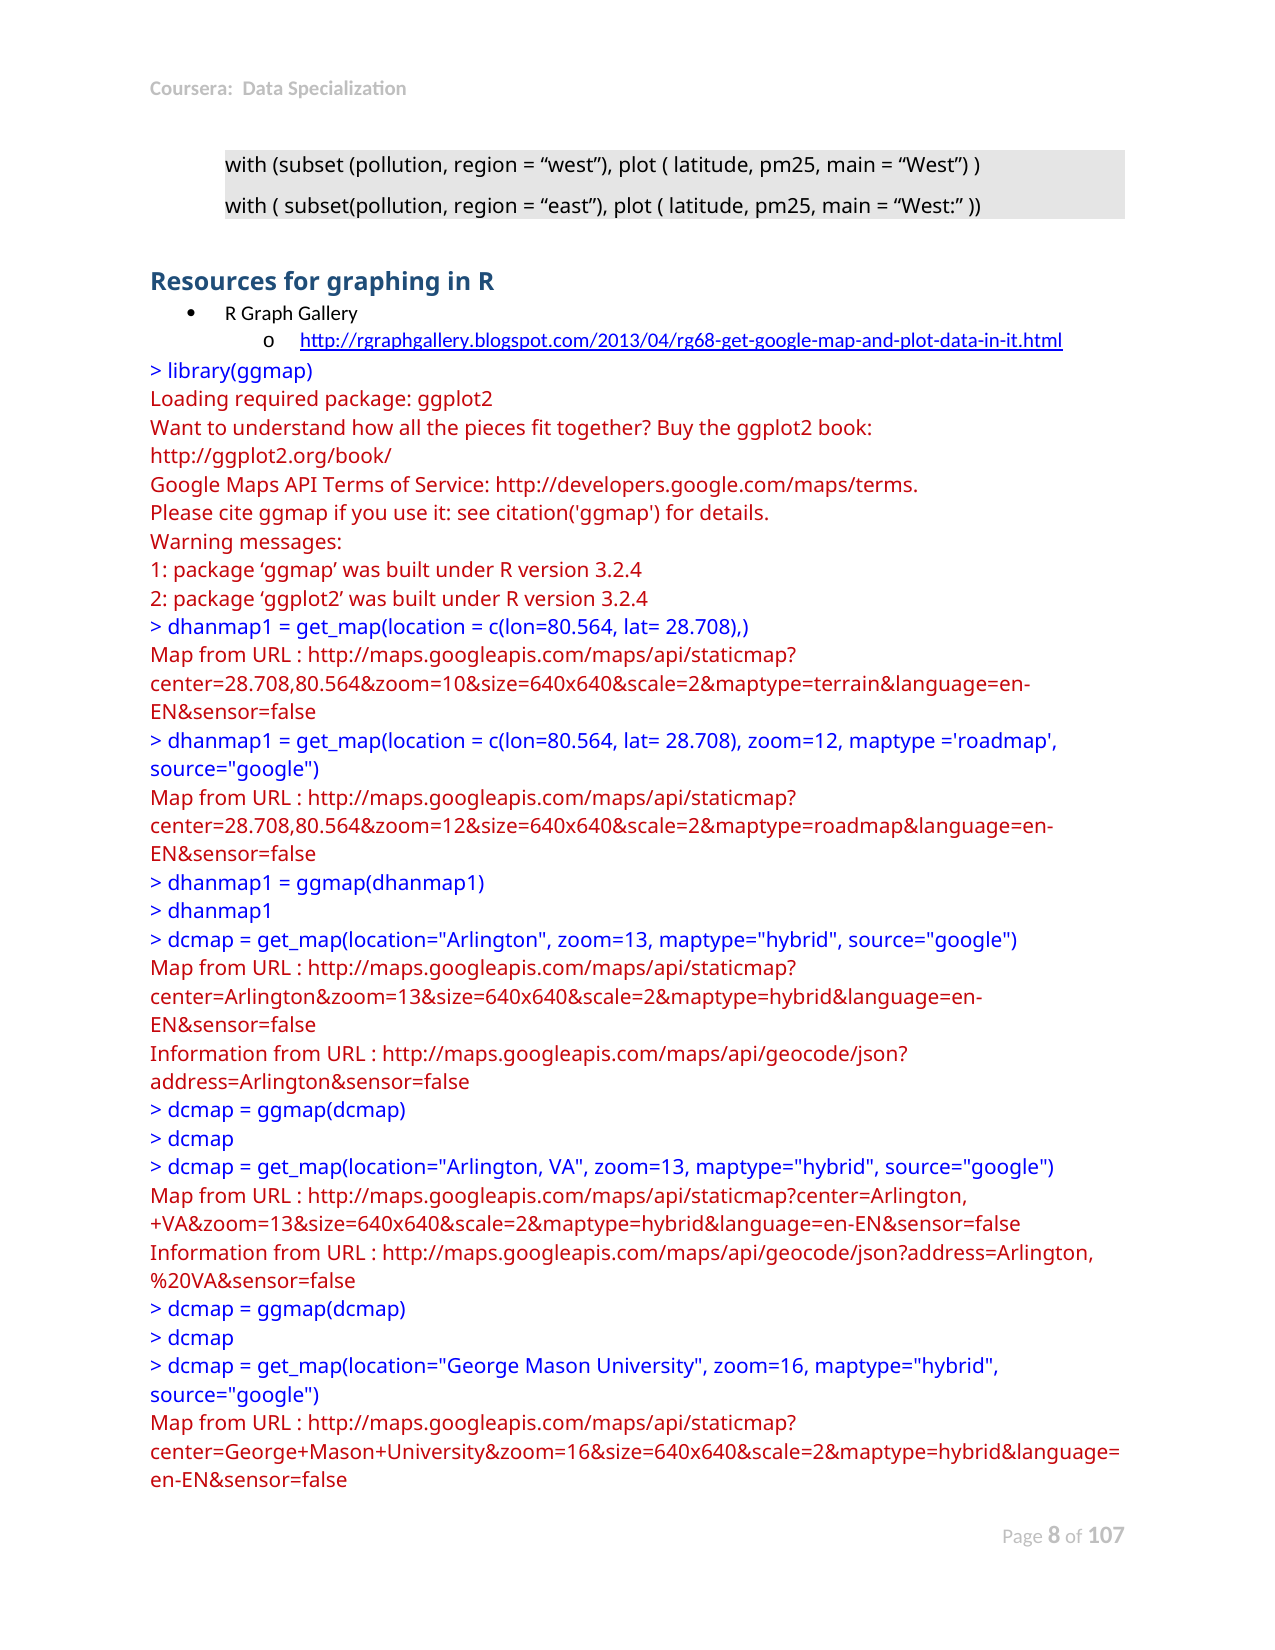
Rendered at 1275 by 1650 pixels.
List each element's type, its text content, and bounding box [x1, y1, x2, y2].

text > dcmap [150, 1124, 1125, 1152]
text Information from URL : http://maps.googleapis.com/maps/api/geocode/json?address=Arlington&sensor=false [150, 1039, 1125, 1096]
text Map from URL : http://maps.googleapis.com/maps/api/staticmap?center=Arlington&zoom=13&size=640x640&scale=2&maptype=hybrid&language=en-EN&sensor=false [150, 953, 1125, 1039]
text with ( subset(pollution, region = “east”), plot ( latitude, pm25, main = “West:” )) [225, 191, 1125, 219]
text 2: package ‘ggplot2’ was built under R version 3.2.4 [150, 584, 1125, 612]
text > dhanmap1 [150, 896, 1125, 925]
subtitle Resources for graphing in R [150, 263, 1125, 297]
text Want to understand how all the pieces fit together? Buy the ggplot2 book: [150, 413, 1125, 441]
text Map from URL : http://maps.googleapis.com/maps/api/staticmap?center=28.708,80.564&zoom=12&size=640x640&scale=2&maptype=roadmap&language=en-EN&sensor=false [150, 783, 1125, 868]
text > dcmap = get_map(location="Arlington, VA", zoom=13, maptype="hybrid", source="google") [150, 1152, 1125, 1181]
text Map from URL : http://maps.googleapis.com/maps/api/staticmap?center=Arlington,+VA&zoom=13&size=640x640&scale=2&maptype=hybrid&language=en-EN&sensor=false [150, 1181, 1125, 1238]
text Loading required package: ggplot2 [150, 384, 1125, 413]
text > dhanmap1 = get_map(location = c(lon=80.564, lat= 28.708), zoom=12, maptype ='roadmap', source="google") [150, 726, 1125, 783]
text > dcmap = get_map(location="George Mason University", zoom=16, maptype="hybrid", source="google") [150, 1351, 1125, 1408]
text > dcmap = ggmap(dcmap) [150, 1294, 1125, 1323]
text Information from URL : http://maps.googleapis.com/maps/api/geocode/json?address=Arlington,%20VA&sensor=false [150, 1238, 1125, 1294]
text Map from URL : http://maps.googleapis.com/maps/api/staticmap?center=28.708,80.564&zoom=10&size=640x640&scale=2&maptype=terrain&language=en-EN&sensor=false [150, 641, 1125, 726]
text http://ggplot2.org/book/ [150, 441, 1125, 470]
text > dhanmap1 = ggmap(dhanmap1) [150, 868, 1125, 896]
text > dhanmap1 = get_map(location = c(lon=80.564, lat= 28.708),) [150, 612, 1125, 641]
text > library(ggmap) [150, 356, 1125, 384]
text 1: package ‘ggmap’ was built under R version 3.2.4 [150, 555, 1125, 584]
text with (subset (pollution, region = “west”), plot ( latitude, pm25, main = “West”) ) [225, 150, 1125, 178]
text Please cite ggmap if you use it: see citation('ggmap') for details. [150, 498, 1125, 527]
text Map from URL : http://maps.googleapis.com/maps/api/staticmap?center=George+Mason+University&zoom=16&size=640x640&scale=2&maptype=hybrid&language=en-EN&sensor=false [150, 1408, 1125, 1494]
list R Graph Gallery [187, 300, 1125, 326]
text Google Maps API Terms of Service: http://developers.google.com/maps/terms. [150, 470, 1125, 498]
text Warning messages: [150, 527, 1125, 555]
list http://rgraphgallery.blogspot.com/2013/04/rg68-get-google-map-and-plot-data-in-it.html [262, 328, 1125, 354]
text > dcmap = ggmap(dcmap) [150, 1096, 1125, 1124]
text > dcmap = get_map(location="Arlington", zoom=13, maptype="hybrid", source="google") [150, 925, 1125, 953]
text > dcmap [150, 1323, 1125, 1351]
